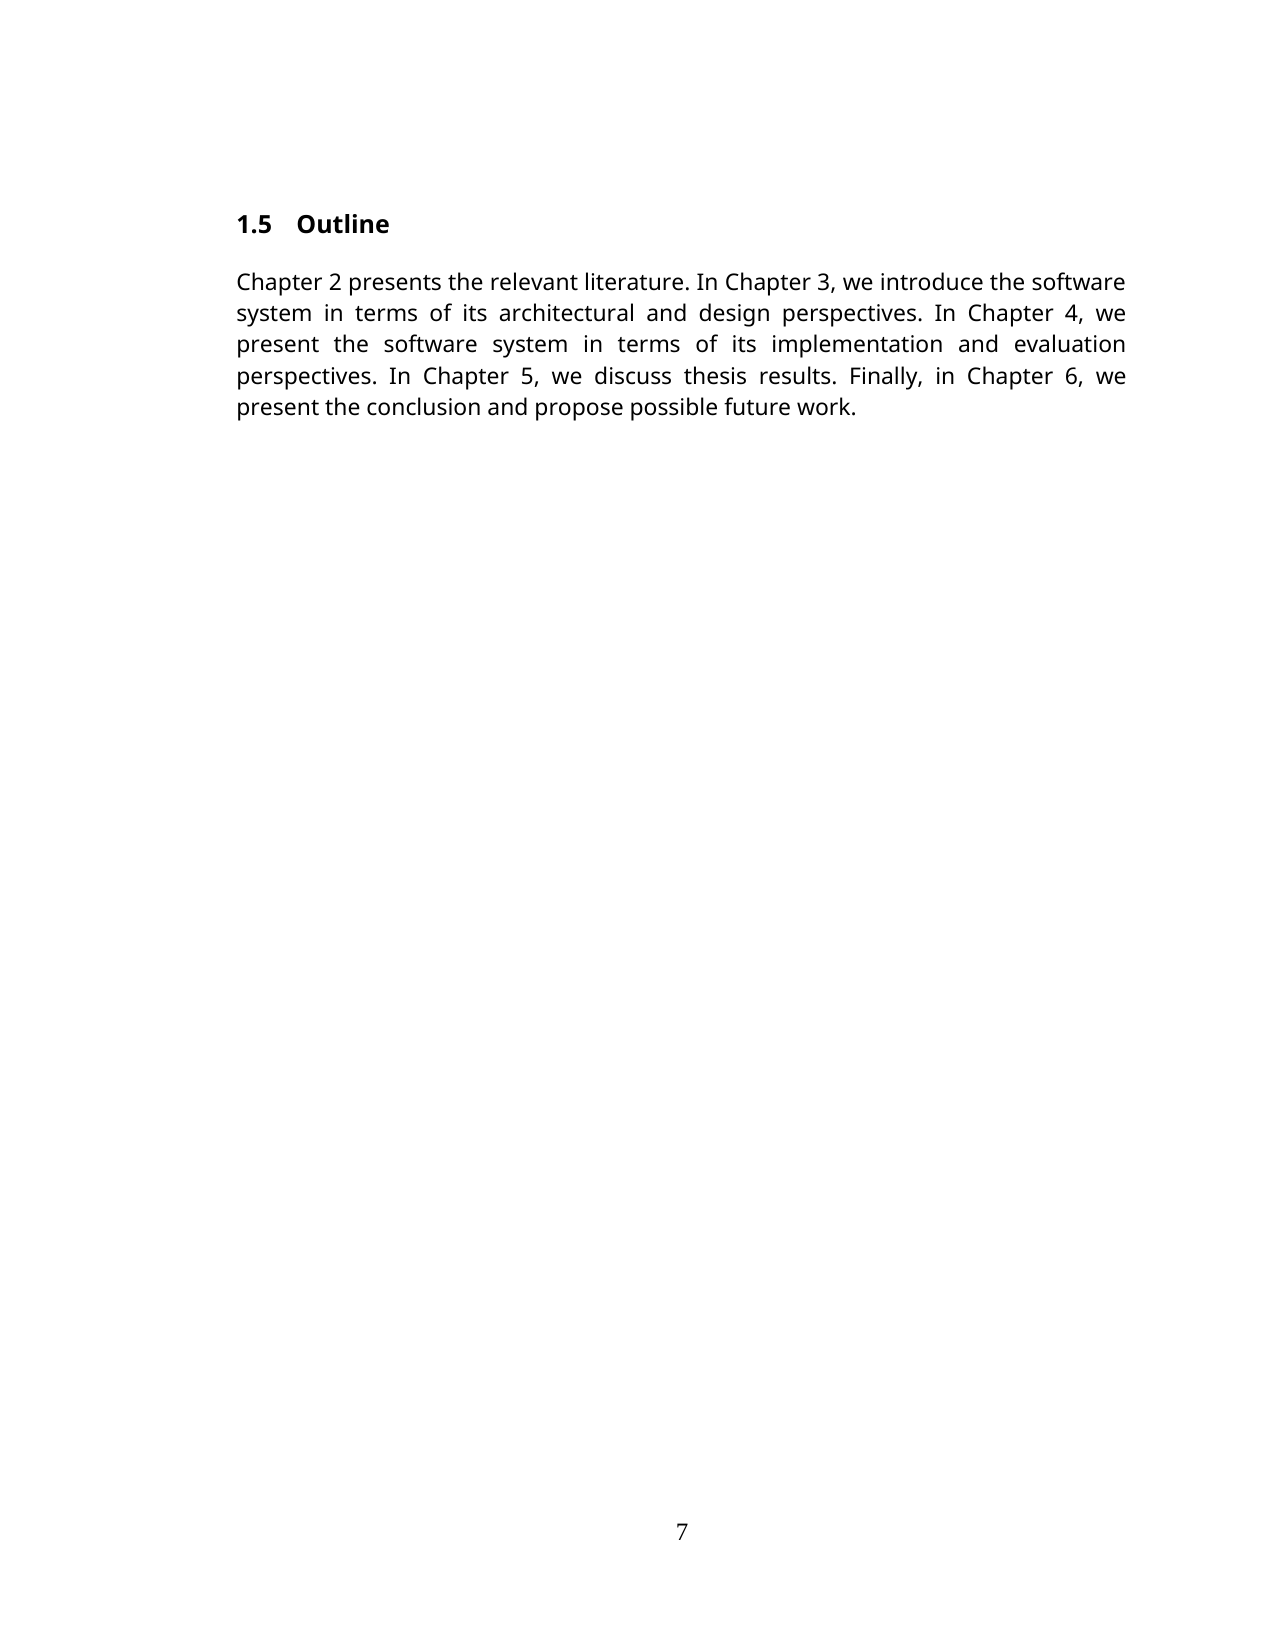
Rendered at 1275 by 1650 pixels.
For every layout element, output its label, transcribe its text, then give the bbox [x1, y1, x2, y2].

text Chapter 2 presents the relevant literature. In Chapter 3, we introduce the software system in terms of its architectural and design perspectives. In Chapter 4, we present the software system in terms of its implementation and evaluation perspectives. In Chapter 5, we discuss thesis results. Finally, in Chapter 6, we present the conclusion and propose possible future work. [236, 266, 1127, 422]
subtitle Outline [236, 207, 1127, 241]
